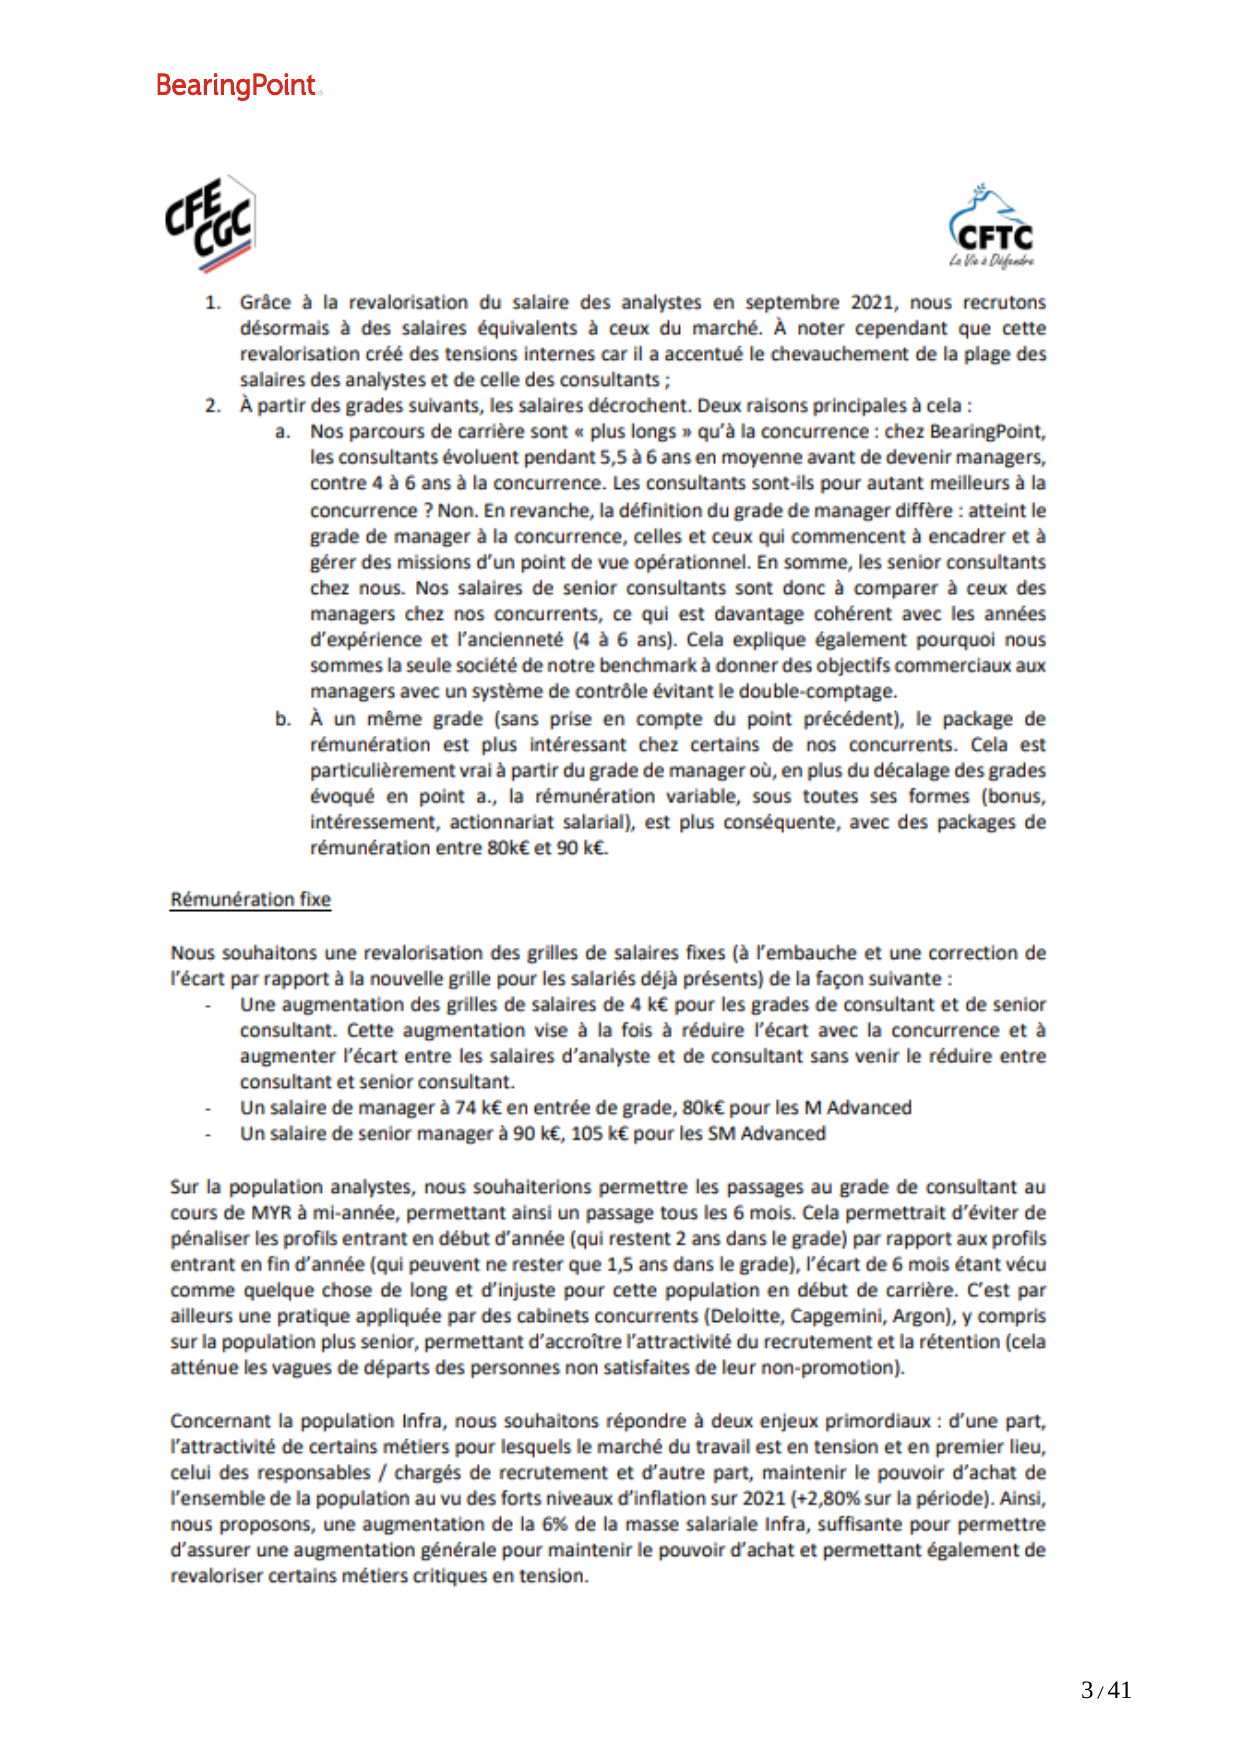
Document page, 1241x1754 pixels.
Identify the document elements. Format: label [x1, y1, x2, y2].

picture [142, 160, 1061, 1603]
picture [157, 73, 323, 101]
